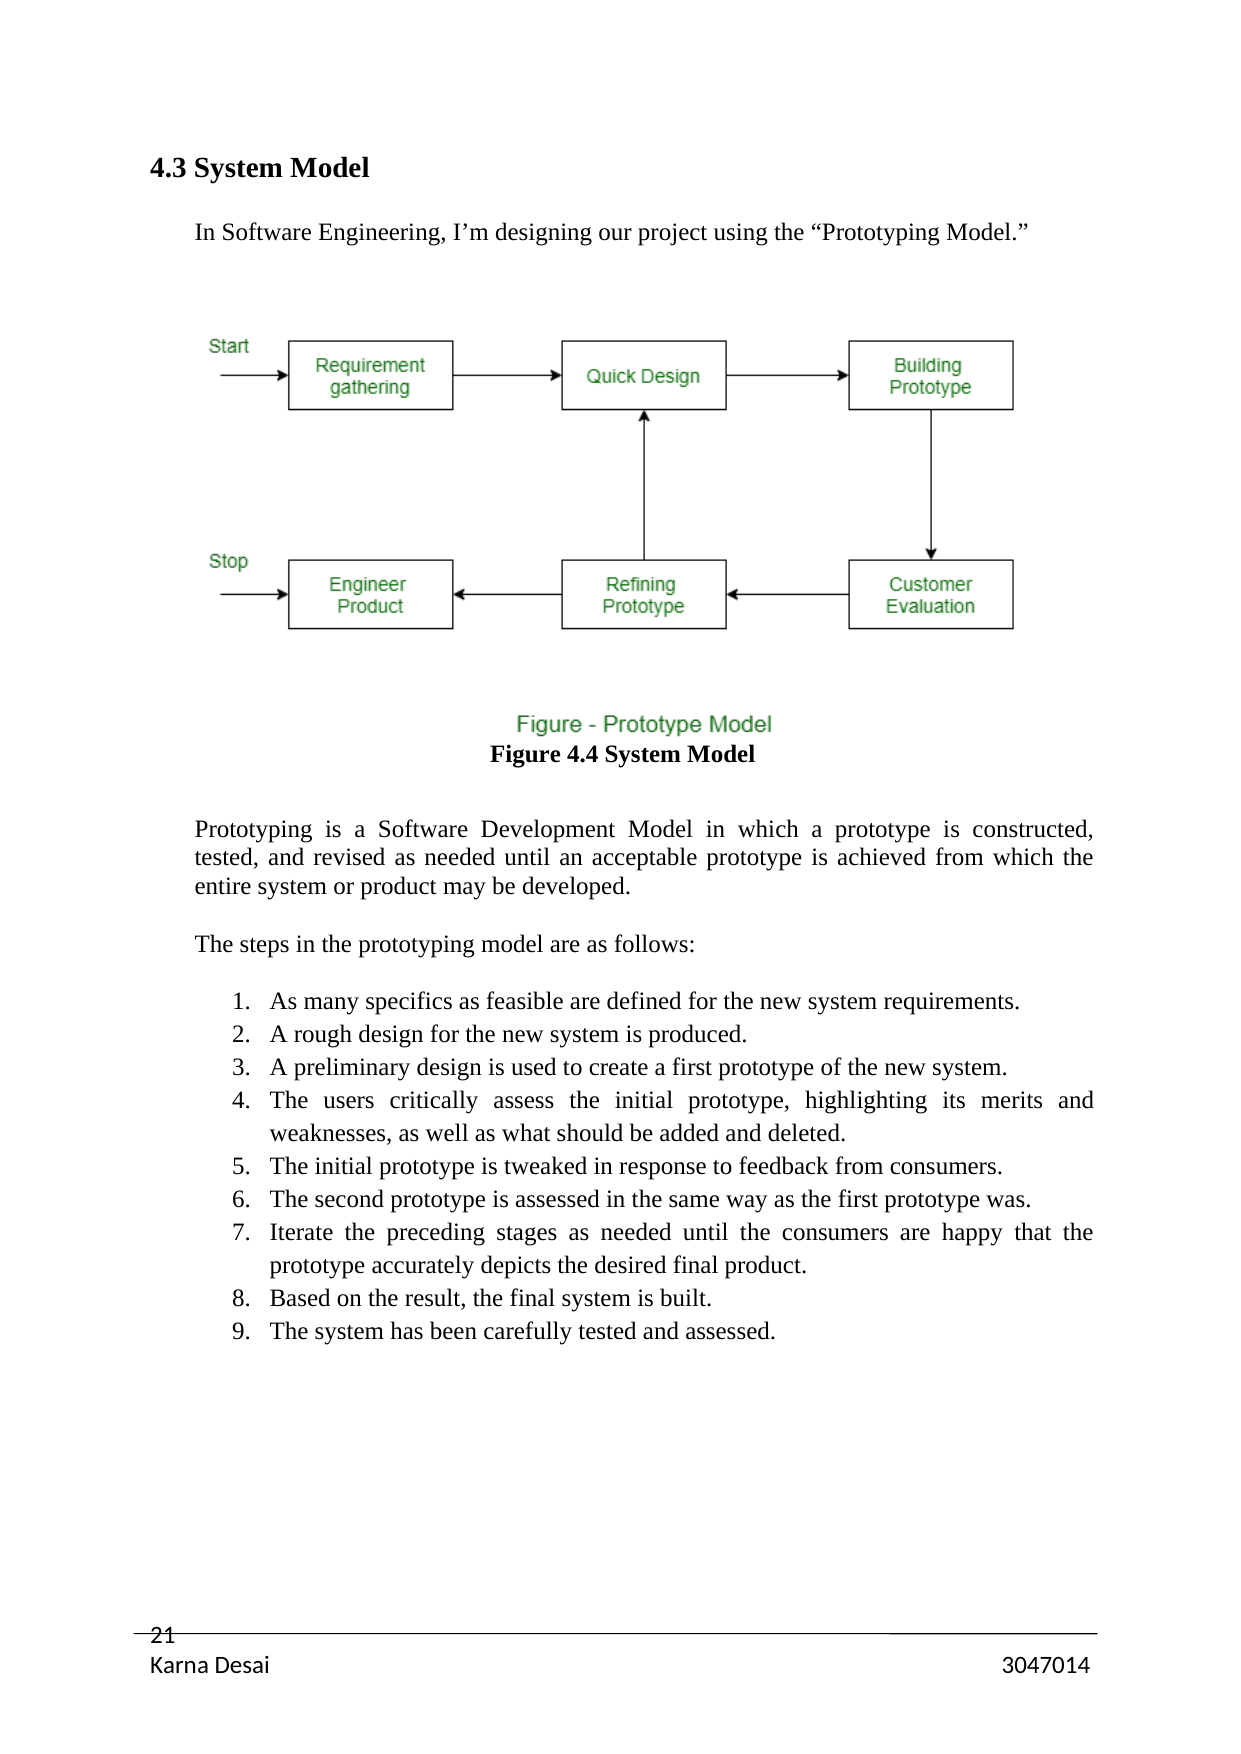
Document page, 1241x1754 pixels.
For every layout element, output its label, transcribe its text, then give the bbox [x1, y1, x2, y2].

list The initial prototype is tweaked in response to feedback from consumers. [232, 1151, 1095, 1180]
list Based on the result, the final system is built. [232, 1283, 1095, 1312]
text In Software Engineering, I’m designing our project using the “Prototyping Model.” [194, 217, 1095, 246]
list The second prototype is assessed in the same way as the first prototype was. [232, 1184, 1095, 1213]
list The system has been carefully tested and assessed. [232, 1316, 1095, 1345]
list As many specifics as feasible are defined for the new system requirements. [232, 986, 1095, 1015]
list Iterate the preceding stages as needed until the consumers are happy that the prototype accurately depicts the desired final product. [232, 1217, 1095, 1279]
text The steps in the prototyping model are as follows: [194, 929, 1095, 957]
picture [194, 332, 1014, 739]
text 4.3 System Model [150, 150, 1095, 183]
text Prototyping is a Software Development Model in which a prototype is constructed, tested, and revised as needed until an acceptable prototype is achieved from which the entire system or product may be developed. [194, 814, 1095, 900]
list A rough design for the new system is produced. [232, 1019, 1095, 1048]
list A preliminary design is used to create a first prototype of the new system. [232, 1052, 1095, 1081]
list The users critically assess the initial prototype, highlighting its merits and weaknesses, as well as what should be added and deleted. [232, 1085, 1095, 1147]
text Figure 4.4 System Model [150, 739, 1095, 768]
